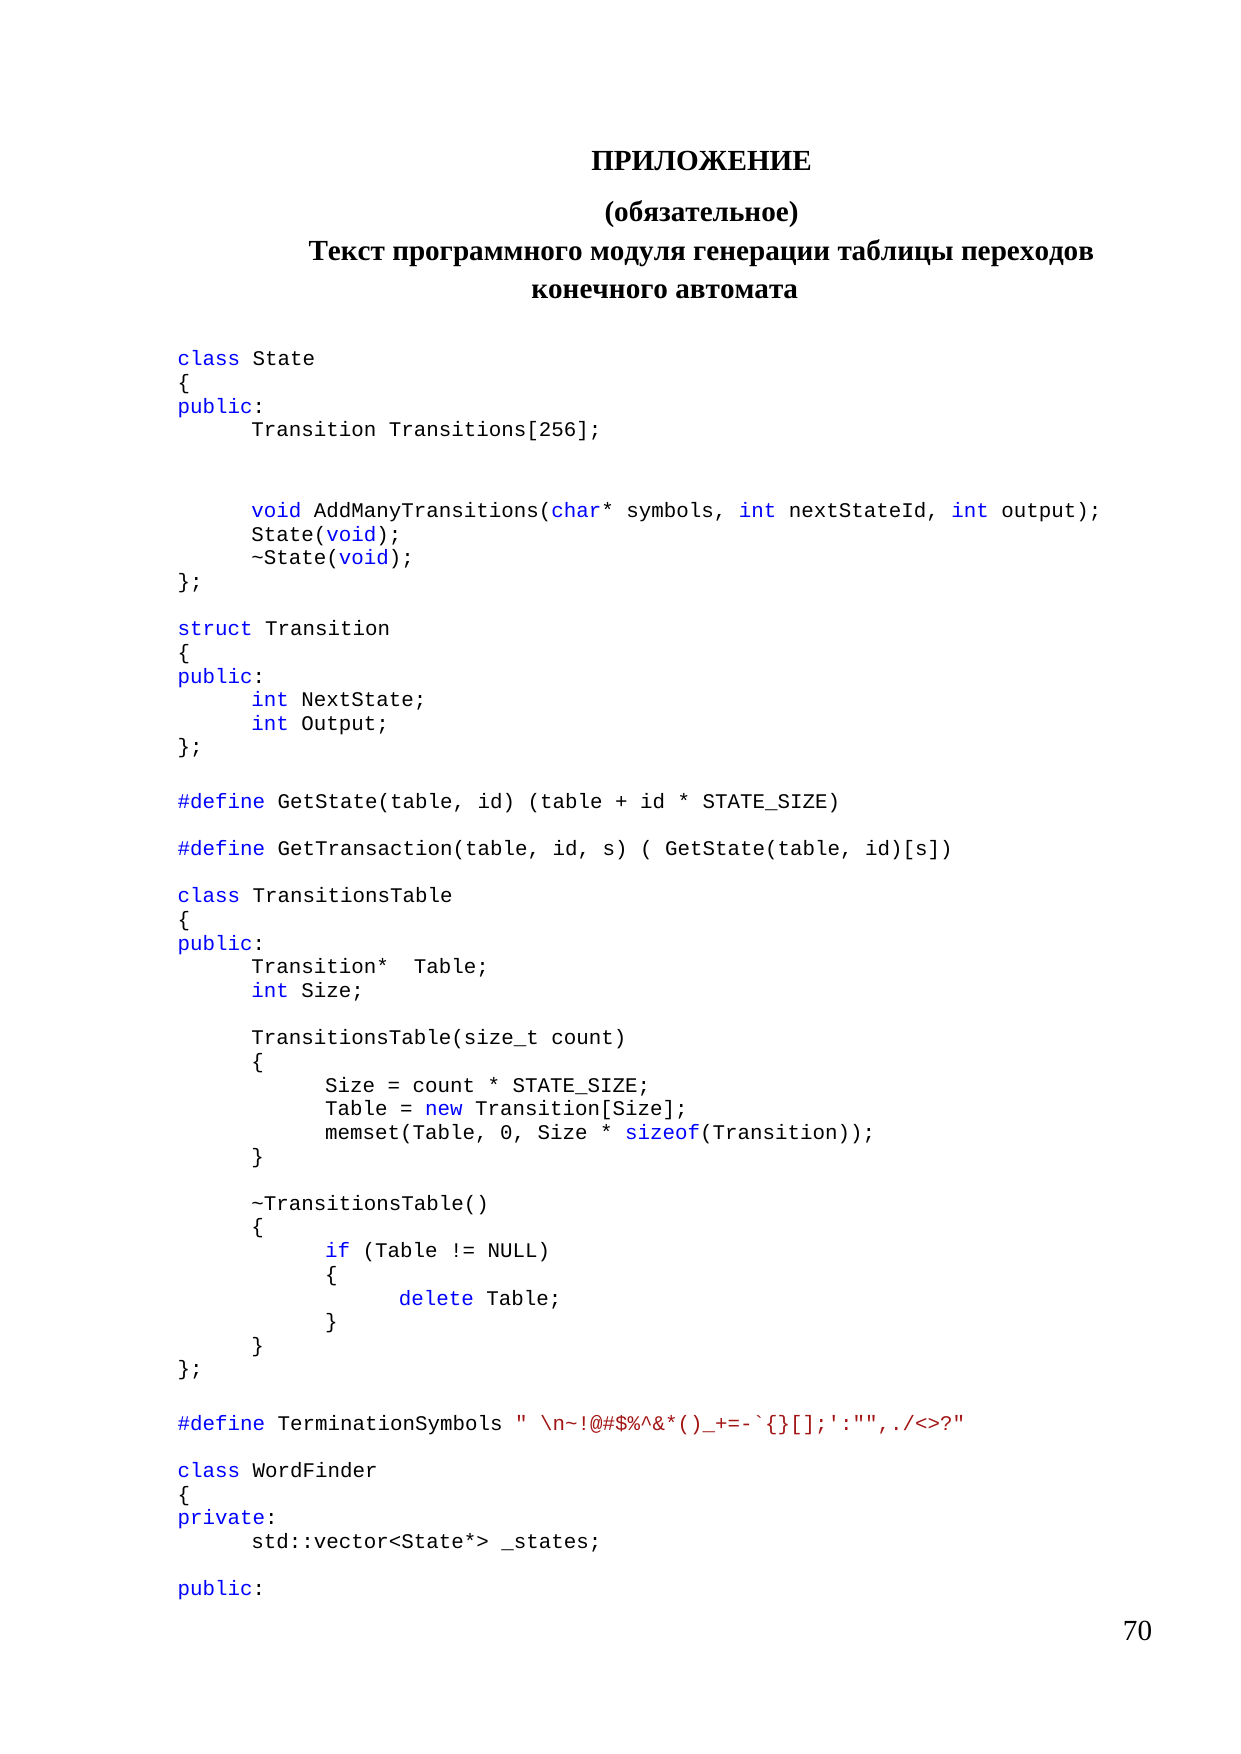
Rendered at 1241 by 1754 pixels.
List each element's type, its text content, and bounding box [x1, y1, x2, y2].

text public: [177, 396, 1152, 419]
text Transition* Table; [177, 956, 1152, 980]
text int Output; [177, 713, 1152, 737]
text void AddManyTransitions(char* symbols, int nextStateId, int output); [177, 500, 1152, 524]
text { [177, 1051, 1152, 1075]
text int Size; [177, 980, 1152, 1004]
text { [177, 642, 1152, 666]
text class WordFinder [177, 1460, 1152, 1484]
text Size = count * STATE_SIZE; [177, 1075, 1152, 1098]
text Transition Transitions[256]; [177, 419, 1152, 443]
text State(void); [177, 524, 1152, 547]
text { [177, 372, 1152, 396]
text #define TerminationSymbols " \n~!@#$%^&*()_+=-`{}[];':"",./<>?" [177, 1413, 1152, 1436]
text { [177, 1484, 1152, 1507]
text #define GetTransaction(table, id, s) ( GetState(table, id)[s]) [177, 838, 1152, 862]
text std::vector<State*> _states; [177, 1531, 1152, 1555]
text (обязательное) [177, 194, 1152, 228]
text } [177, 1146, 1152, 1169]
text private: [177, 1507, 1152, 1531]
text public: [177, 933, 1152, 956]
text class TransitionsTable [177, 886, 1152, 909]
text if (Table != NULL) [177, 1240, 1152, 1264]
text } [177, 1311, 1152, 1335]
text memset(Table, 0, Size * sizeof(Transition)); [177, 1122, 1152, 1146]
text public: [177, 1578, 1152, 1602]
text }; [177, 1358, 1152, 1382]
text #define GetState(table, id) (table + id * STATE_SIZE) [177, 791, 1152, 814]
text TransitionsTable(size_t count) [177, 1027, 1152, 1051]
text { [177, 1217, 1152, 1240]
text struct Transition [177, 618, 1152, 642]
text { [177, 909, 1152, 933]
text class State [177, 348, 1152, 372]
text }; [177, 571, 1152, 595]
text int NextState; [177, 689, 1152, 713]
text Table = new Transition[Size]; [177, 1098, 1152, 1122]
text delete Table; [177, 1287, 1152, 1311]
text } [177, 1335, 1152, 1358]
text Текст программного модуля генерации таблицы переходов конечного автомата [177, 233, 1152, 305]
text }; [177, 737, 1152, 760]
subtitle ПРИЛОЖЕНИЕ [251, 143, 1152, 177]
text ~TransitionsTable() [177, 1193, 1152, 1217]
text ~State(void); [177, 547, 1152, 571]
text { [177, 1264, 1152, 1287]
text public: [177, 666, 1152, 689]
